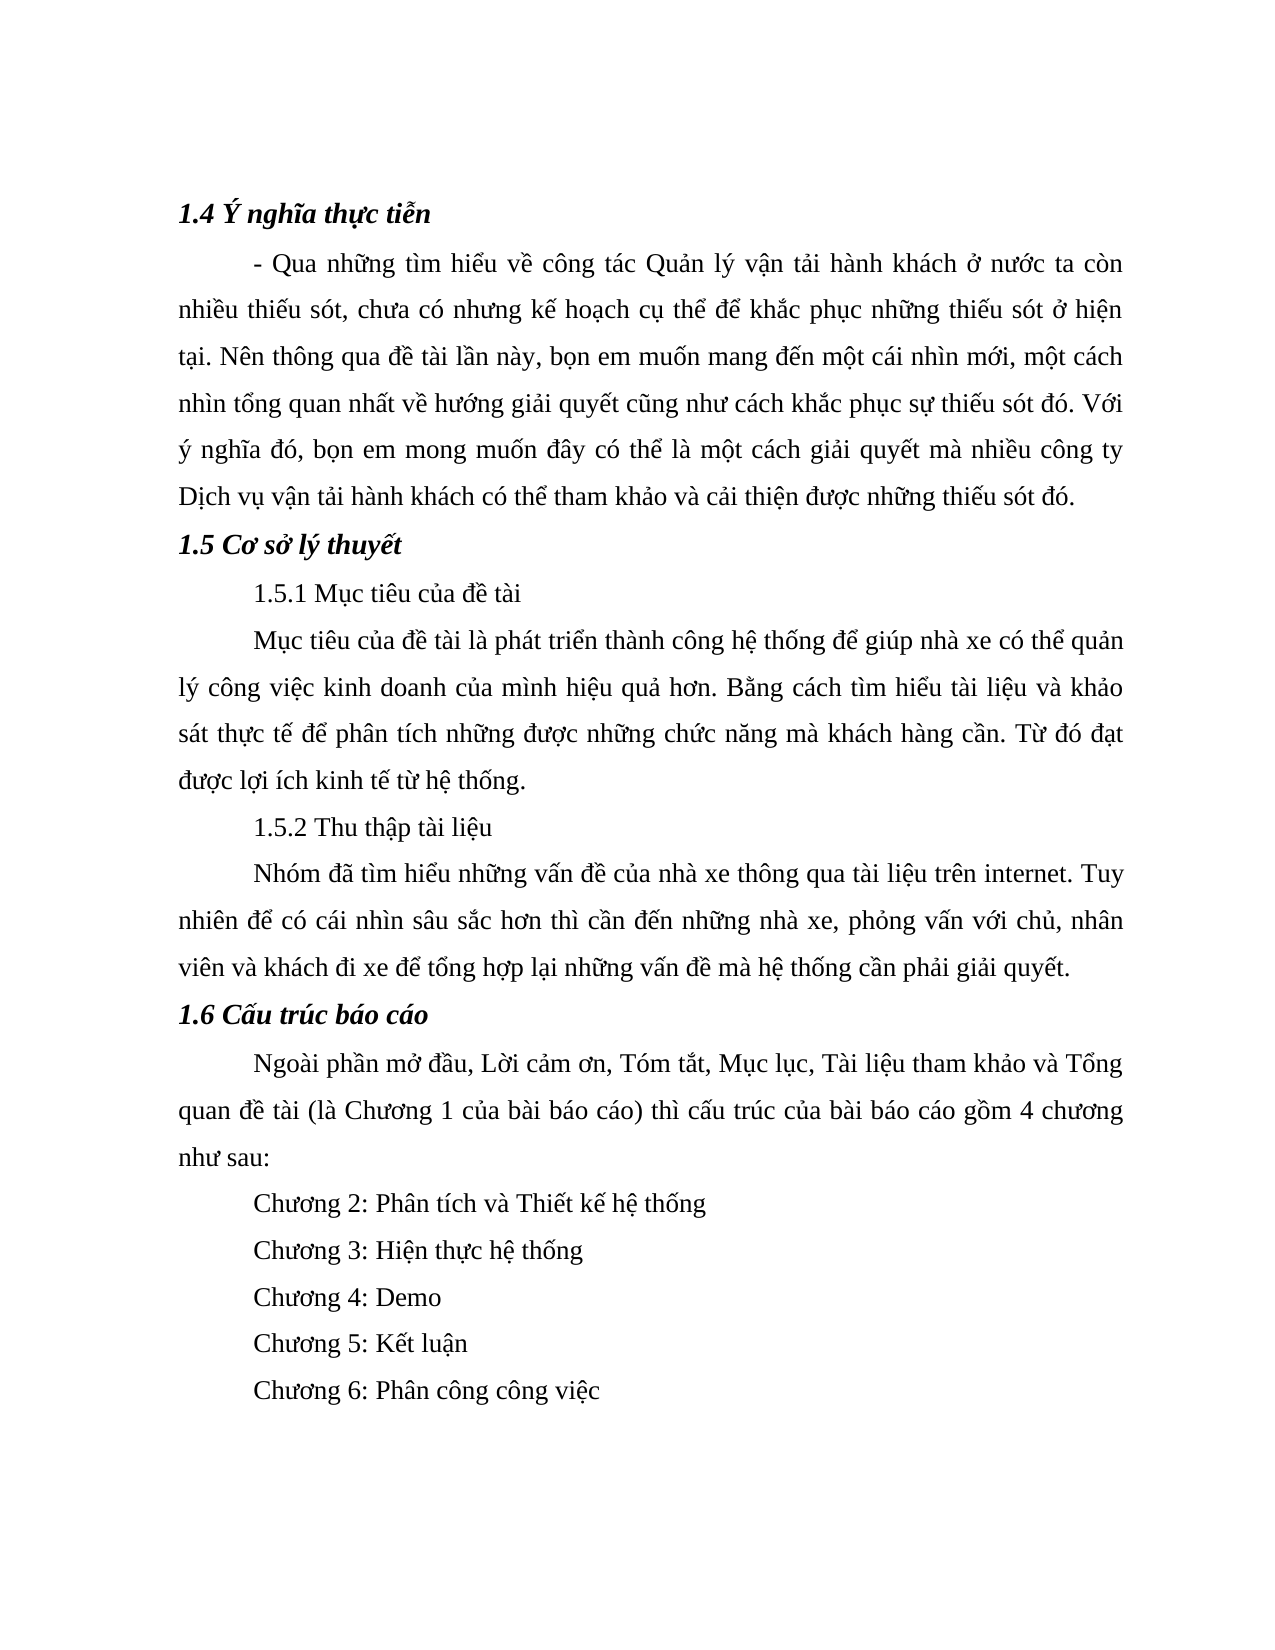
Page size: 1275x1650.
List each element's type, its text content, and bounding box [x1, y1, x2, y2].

text Ngoài phần mở đầu, Lời cảm ơn, Tóm tắt, Mục lục, Tài liệu tham khảo và Tổng quan đề tài (là Chương 1 của bài báo cáo) thì cấu trúc của bài báo cáo gồm 4 chương như sau: [178, 1048, 1125, 1172]
text Chương 6: Phân công công việc [178, 1374, 1125, 1405]
text Chương 4: Demo [178, 1281, 1125, 1312]
text 1.5 Cơ sở lý thuyết [178, 527, 1125, 561]
text Chương 5: Kết luận [178, 1328, 1125, 1359]
text Nhóm đã tìm hiểu những vấn đề của nhà xe thông qua tài liệu trên internet. Tuy nhiên để có cái nhìn sâu sắc hơn thì cần đến những nhà xe, phỏng vấn với chủ, nhân viên và khách đi xe để tổng hợp lại những vấn đề mà hệ thống cần phải giải quyết. [178, 857, 1125, 982]
text 1.5.2 Thu thập tài liệu [178, 811, 1125, 842]
text Mục tiêu của đề tài là phát triển thành công hệ thống để giúp nhà xe có thể quản lý công việc kinh doanh của mình hiệu quả hơn. Bằng cách tìm hiểu tài liệu và khảo sát thực tế để phân tích những được những chức năng mà khách hàng cần. Từ đó đạt được lợi ích kinh tế từ hệ thống. [178, 624, 1125, 795]
text Chương 3: Hiện thực hệ thống [178, 1234, 1125, 1265]
text 1.5.1 Mục tiêu của đề tài [178, 577, 1125, 608]
text - Qua những tìm hiểu về công tác Quản lý vận tải hành khách ở nước ta còn nhiều thiếu sót, chưa có nhưng kế hoạch cụ thể để khắc phục những thiếu sót ở hiện tại. Nên thông qua đề tài lần này, bọn em muốn mang đến một cái nhìn mới, một cách nhìn tổng quan nhất về hướng giải quyết cũng như cách khắc phục sự thiếu sót đó. Với ý nghĩa đó, bọn em mong muốn đây có thể là một cách giải quyết mà nhiều công ty Dịch vụ vận tải hành khách có thể tham khảo và cải thiện được những thiếu sót đó. [178, 247, 1125, 511]
text Chương 2: Phân tích và Thiết kế hệ thống [178, 1188, 1125, 1219]
text 1.4 Ý nghĩa thực tiễn [178, 197, 1125, 230]
text 1.6 Cấu trúc báo cáo [178, 997, 1125, 1031]
